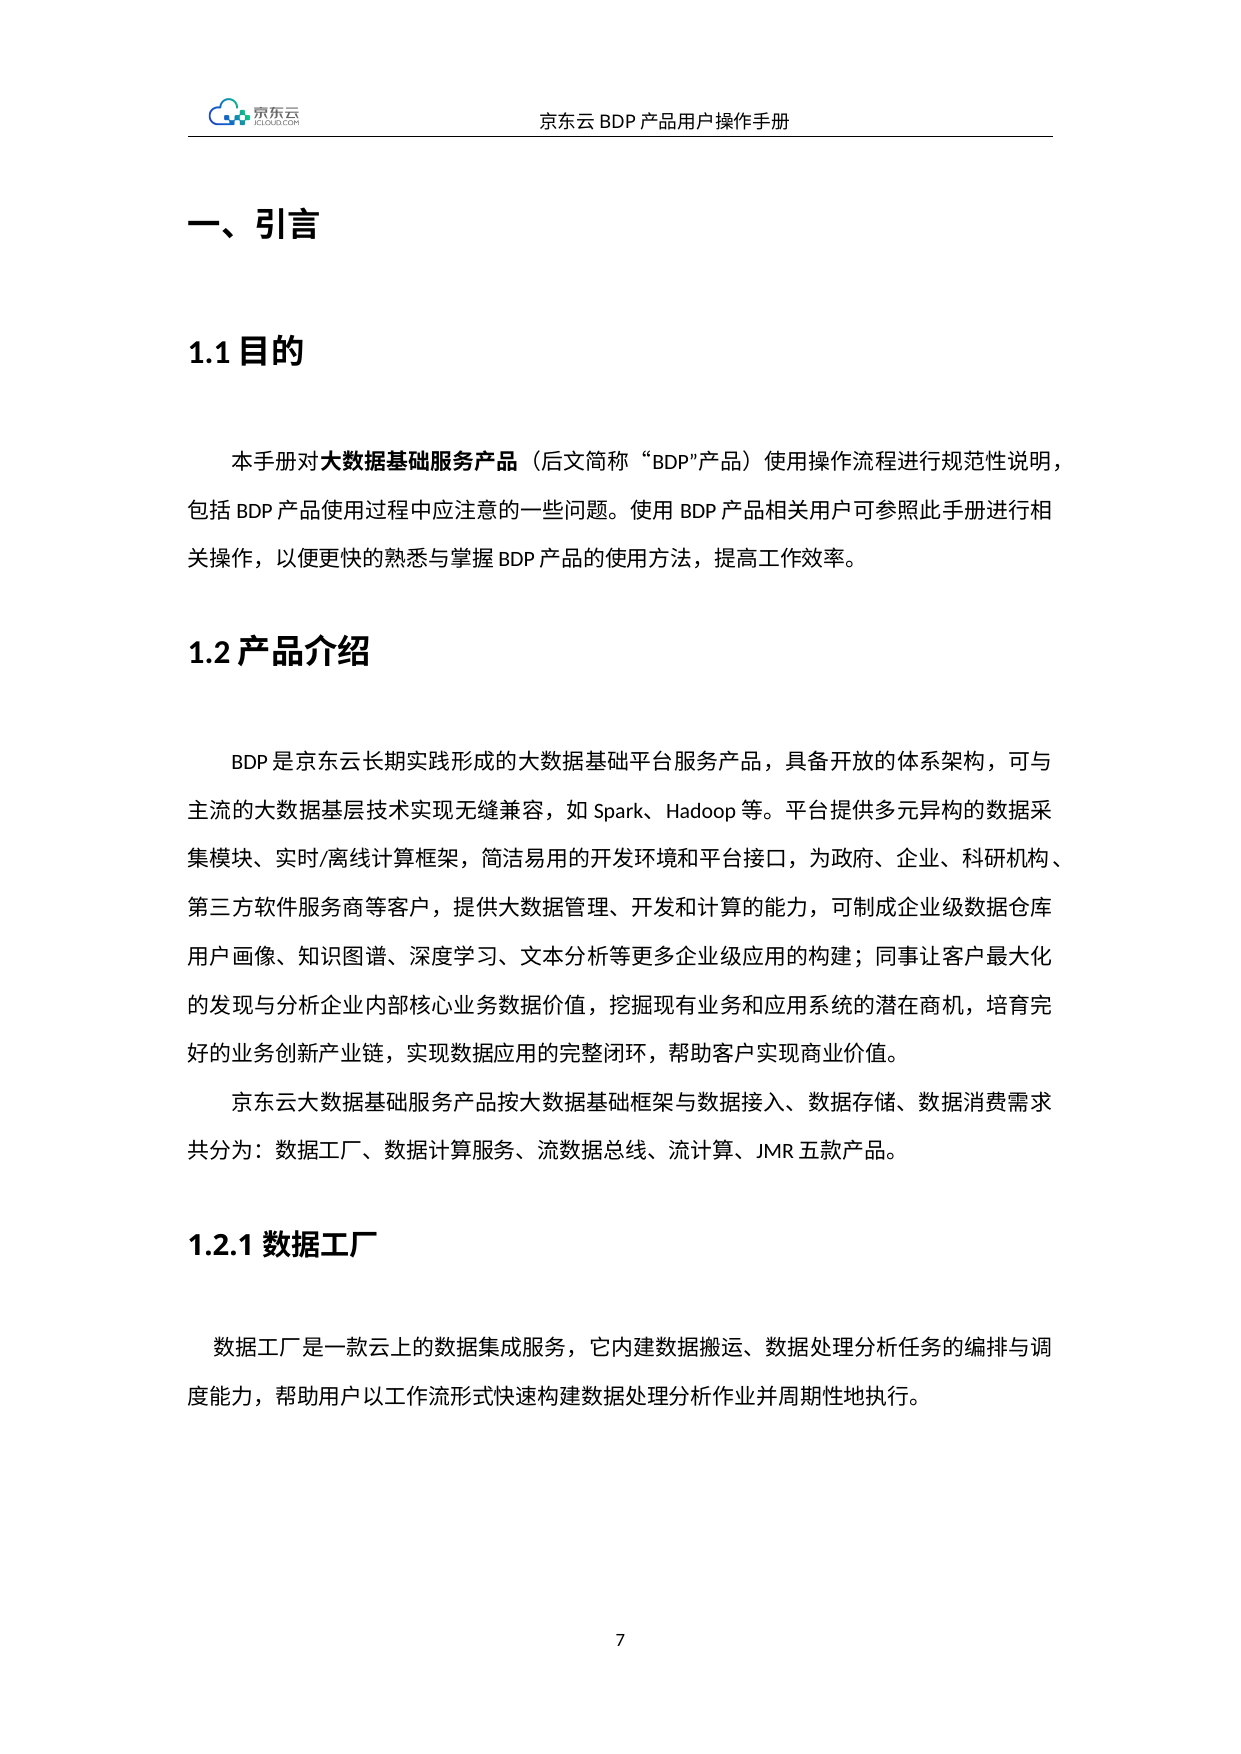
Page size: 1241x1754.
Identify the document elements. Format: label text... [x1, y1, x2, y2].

subtitle 1.2 产品介绍 [187, 616, 1053, 681]
text 本手册对大数据基础服务产品（后文简称“BDP”产品）使用操作流程进行规范性说明，包括BDP产品使用过程中应注意的一些问题。使用BDP产品相关用户可参照此手册进行相关操作，以便更快的熟悉与掌握BDP产品的使用方法，提高工作效率。 [187, 443, 1053, 573]
subtitle 1.2.1 数据工厂 [187, 1211, 1053, 1276]
subtitle 一、引言 [187, 189, 1053, 254]
text BDP是京东云长期实践形成的大数据基础平台服务产品，具备开放的体系架构，可与主流的大数据基层技术实现无缝兼容，如Spark、Hadoop等。平台提供多元异构的数据采集模块、实时/离线计算框架，简洁易用的开发环境和平台接口，为政府、企业、科研机构、第三方软件服务商等客户，提供大数据管理、开发和计算的能力，可制成企业级数据仓库、用户画像、知识图谱、深度学习、文本分析等更多企业级应用的构建；同事让客户最大化的发现与分析企业内部核心业务数据价值，挖掘现有业务和应用系统的潜在商机，培育完好的业务创新产业链，实现数据应用的完整闭环，帮助客户实现商业价值。 [187, 743, 1053, 1068]
text 京东云大数据基础服务产品按大数据基础框架与数据接入、数据存储、数据消费需求共分为：数据工厂、数据计算服务、流数据总线、流计算、JMR五款产品。 [187, 1084, 1053, 1166]
picture [187, 88, 340, 129]
text 数据工厂是一款云上的数据集成服务，它内建数据搬运、数据处理分析任务的编排与调度能力，帮助用户以工作流形式快速构建数据处理分析作业并周期性地执行。 [187, 1329, 1053, 1411]
subtitle 1.1 目的 [187, 316, 1053, 381]
